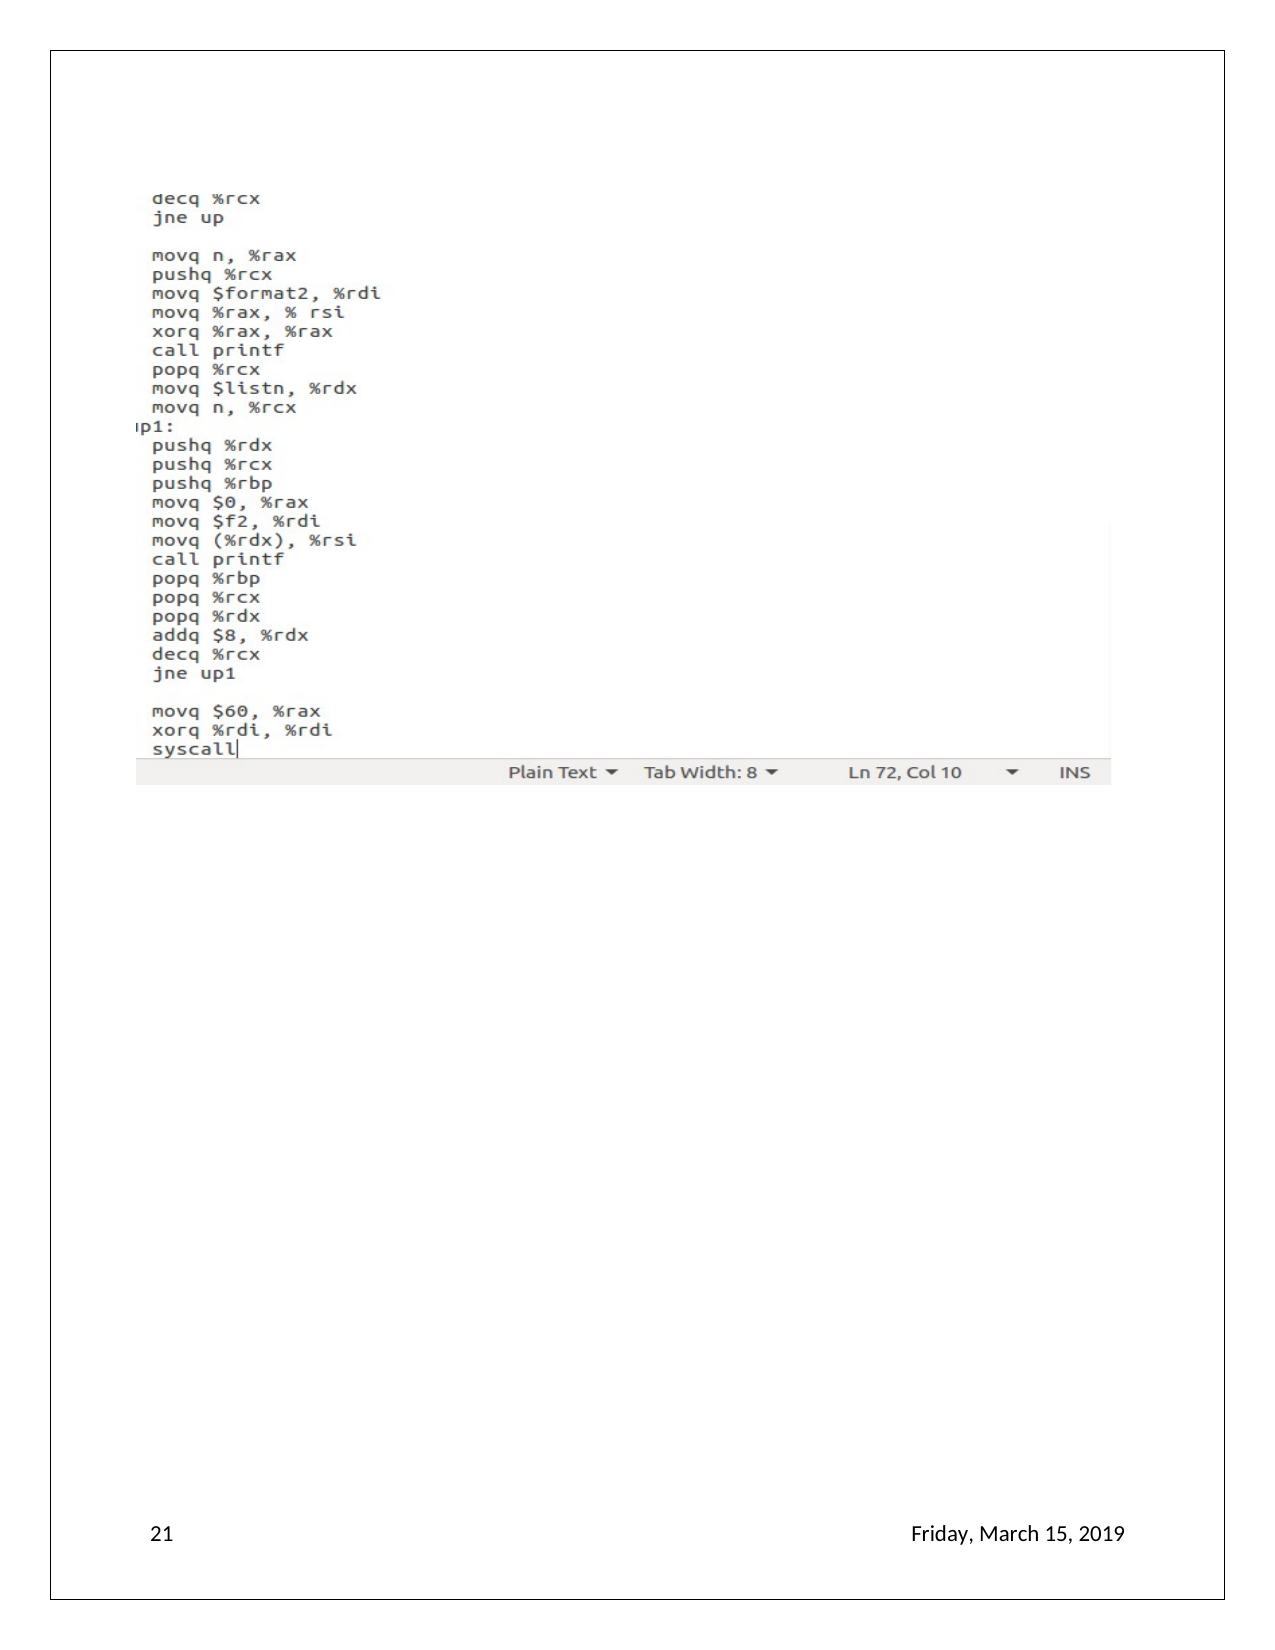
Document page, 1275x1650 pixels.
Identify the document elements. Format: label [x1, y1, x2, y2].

picture [136, 194, 1112, 785]
